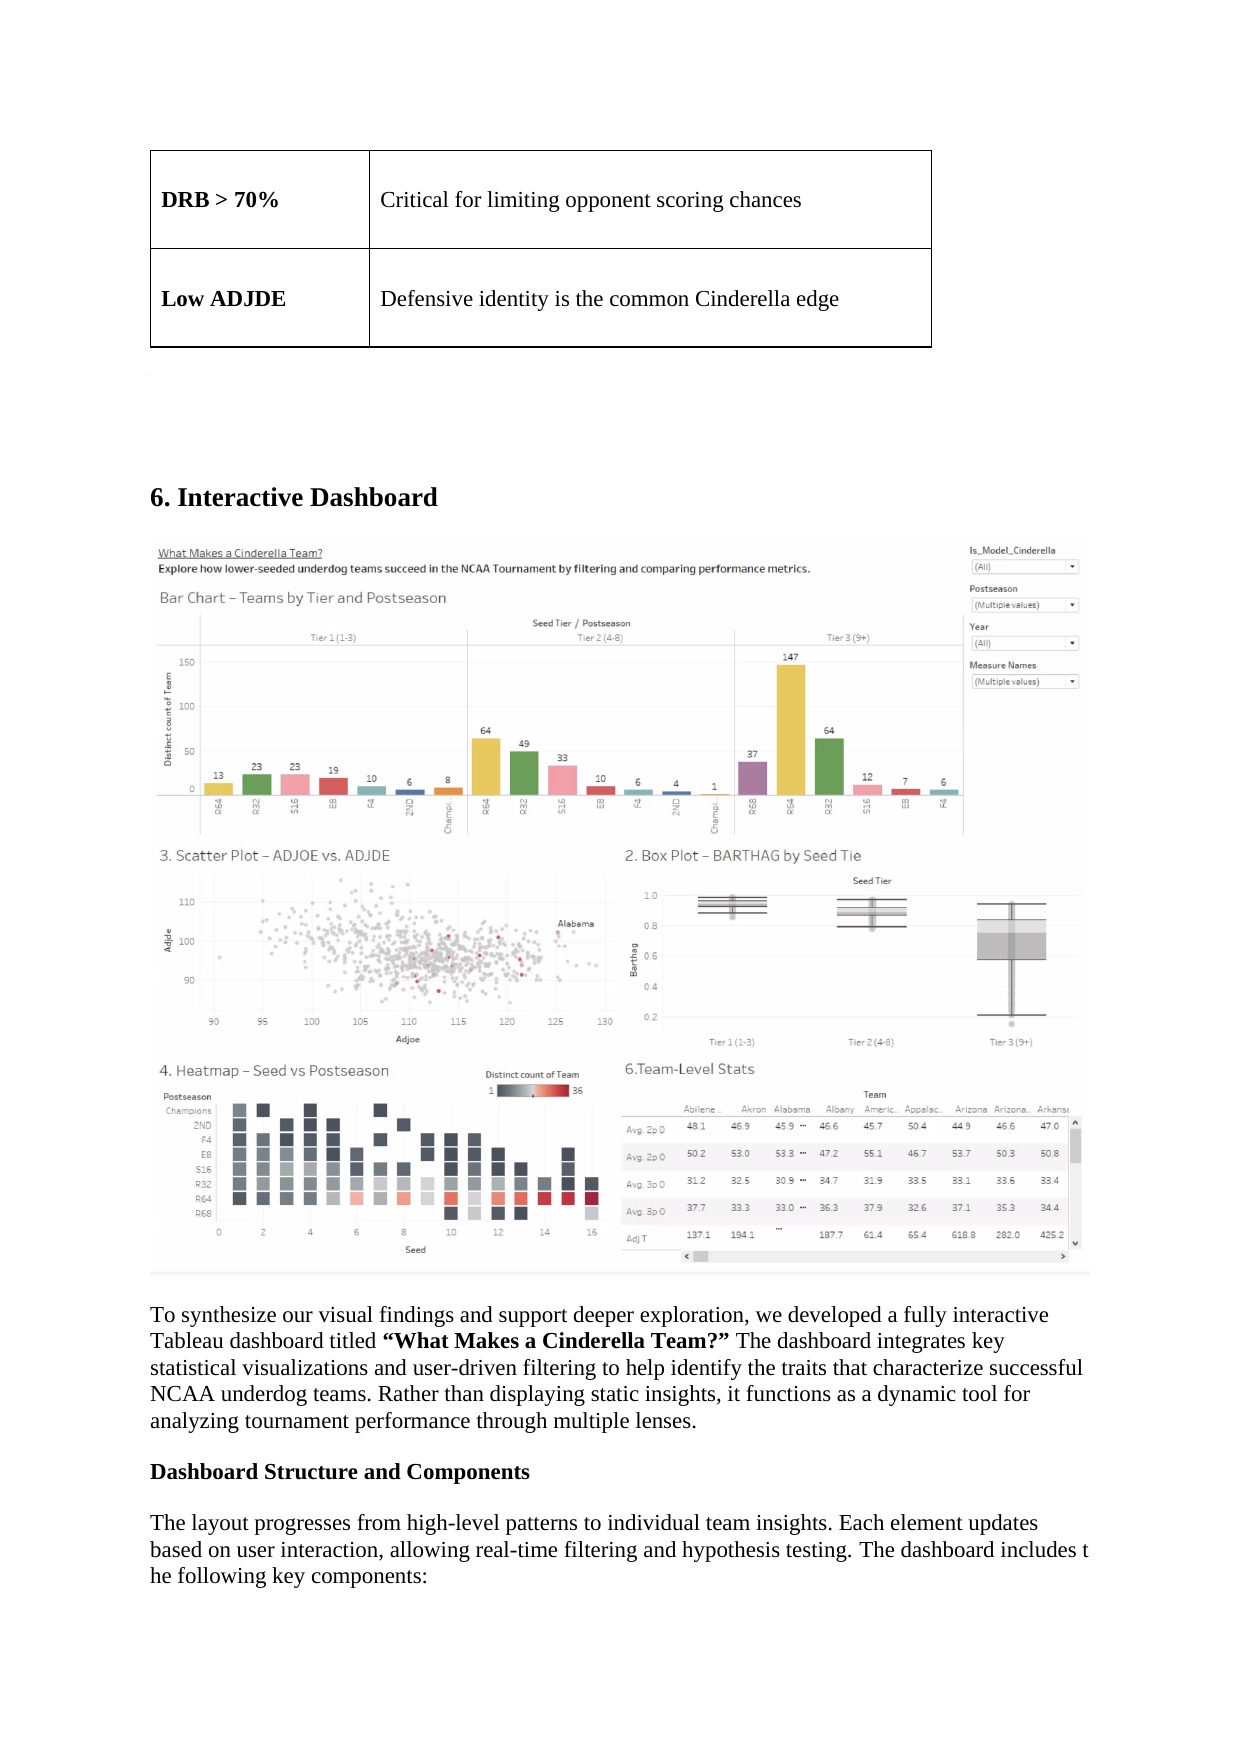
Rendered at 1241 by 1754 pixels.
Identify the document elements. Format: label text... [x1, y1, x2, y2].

table_cell DRB > 70% [151, 151, 369, 248]
text The layout progresses from high-level patterns to individual team insights. Each element updates based on user interaction, allowing real-time filtering and hypothesis testing. The dashboard includes the following key components: [150, 1509, 1090, 1588]
table_cell Critical for limiting opponent scoring chances [370, 151, 931, 248]
picture [150, 537, 1091, 1275]
subtitle Dashboard Structure and Components [150, 1458, 1090, 1484]
text To synthesize our visual findings and support deeper exploration, we developed a fully interactive Tableau dashboard titled “What Makes a Cinderella Team?” The dashboard integrates key statistical visualizations and user-driven filtering to help identify the traits that characterize successful NCAA underdog teams. Rather than displaying static insights, it functions as a dynamic tool for analyzing tournament performance through multiple lenses. [150, 1275, 1090, 1433]
subtitle 6. Interactive Dashboard [150, 481, 1090, 512]
table_cell Defensive identity is the common Cinderella edge [370, 249, 931, 346]
table_cell Low ADJDE [151, 249, 369, 346]
